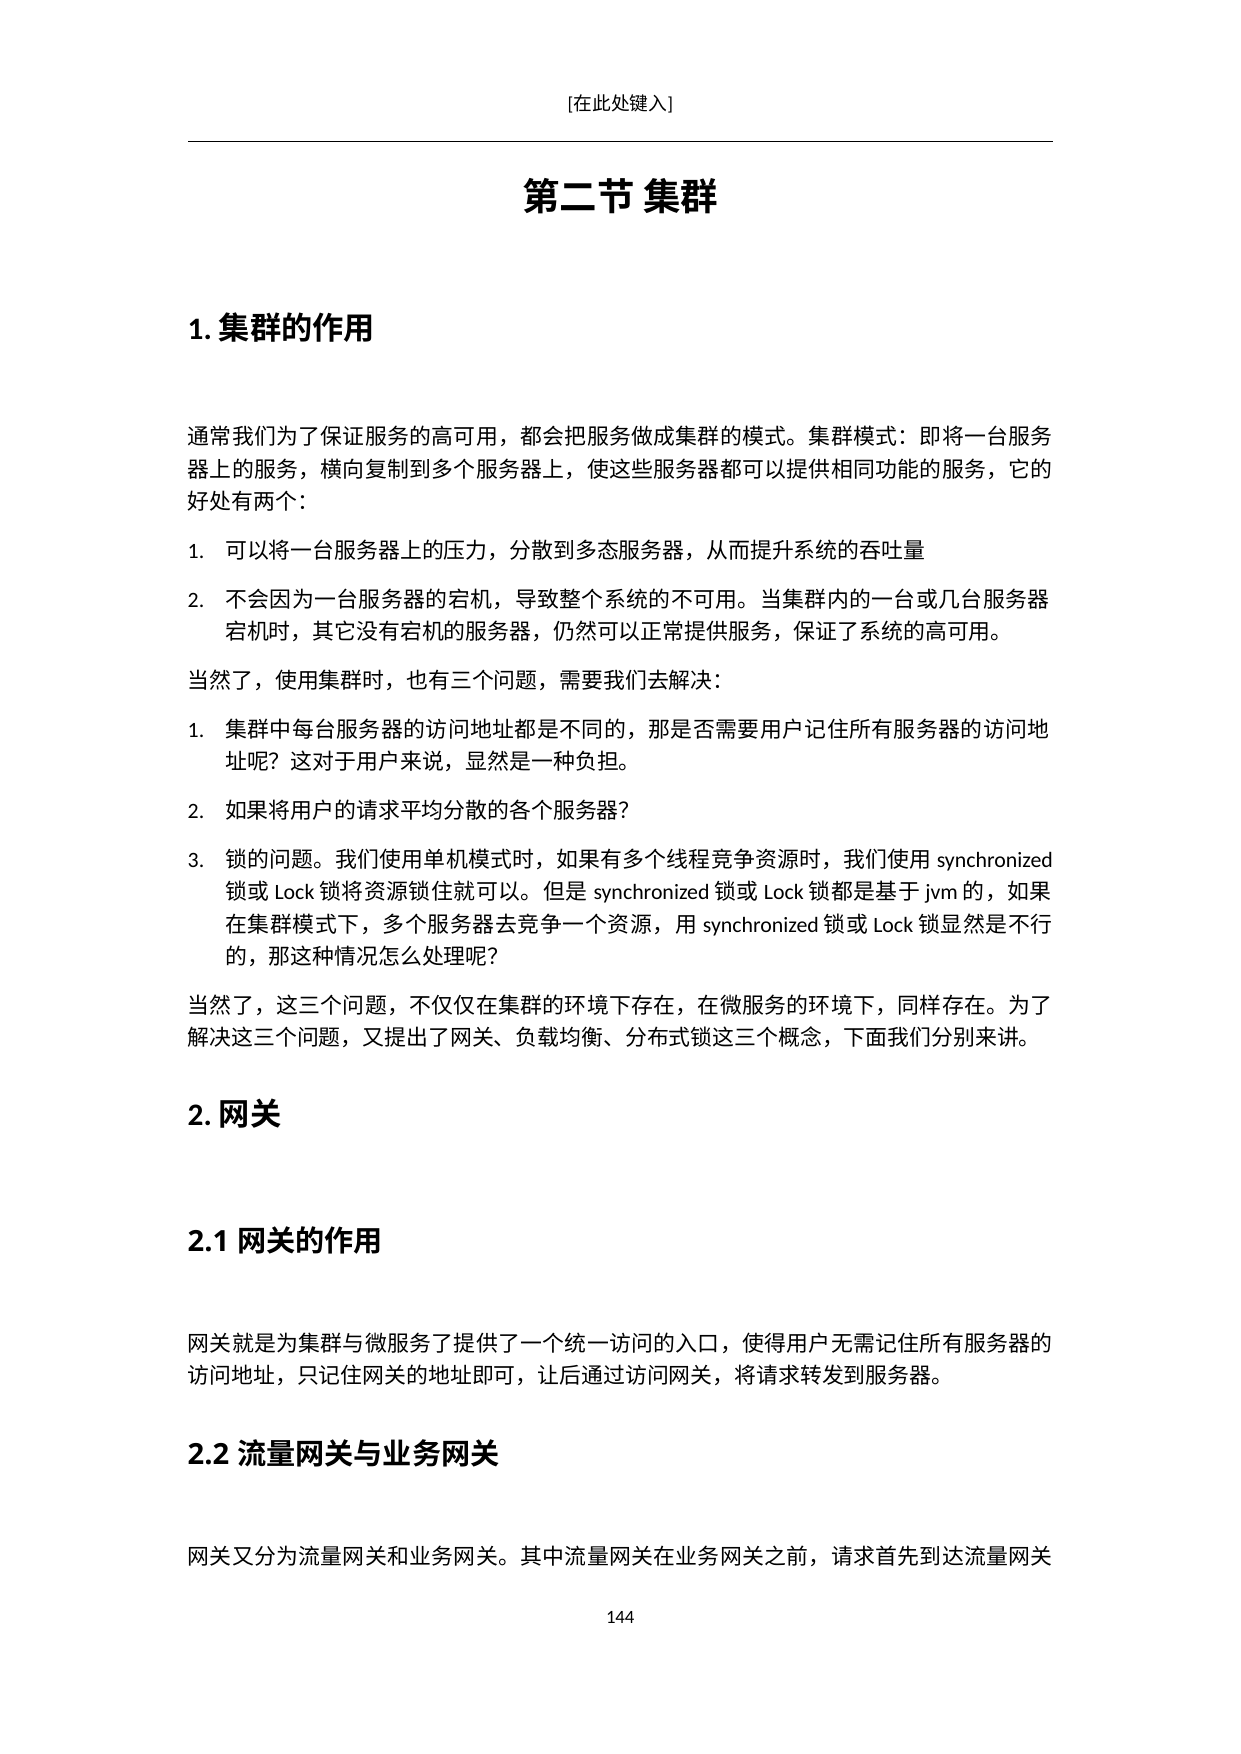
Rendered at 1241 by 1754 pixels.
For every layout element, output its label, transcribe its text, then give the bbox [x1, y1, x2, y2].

subtitle 第二节 集群 [187, 162, 1053, 227]
list 集群中每台服务器的访问地址都是不同的，那是否需要用户记住所有服务器的访问地址呢？这对于用户来说，显然是一种负担。 [187, 711, 1053, 776]
subtitle 2. 网关 [187, 1079, 1053, 1144]
list 锁的问题。我们使用单机模式时，如果有多个线程竞争资源时，我们使用synchronized锁或Lock锁将资源锁住就可以。但是synchronized锁或Lock锁都是基于jvm的，如果在集群模式下，多个服务器去竞争一个资源，用synchronized锁或Lock锁显然是不行的，那这种情况怎么处理呢？ [187, 841, 1053, 971]
text 网关就是为集群与微服务了提供了一个统一访问的入口，使得用户无需记住所有服务器的访问地址，只记住网关的地址即可，让后通过访问网关，将请求转发到服务器。 [187, 1325, 1053, 1390]
text 通常我们为了保证服务的高可用，都会把服务做成集群的模式。集群模式：即将一台服务器上的服务，横向复制到多个服务器上，使这些服务器都可以提供相同功能的服务，它的好处有两个： [187, 419, 1053, 516]
subtitle 1. 集群的作用 [187, 294, 1053, 359]
text 当然了，使用集群时，也有三个问题，需要我们去解决： [187, 662, 1053, 695]
list 如果将用户的请求平均分散的各个服务器？ [187, 792, 1053, 825]
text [187, 1538, 1053, 1571]
subtitle 2.2 流量网关与业务网关 [187, 1419, 1053, 1484]
text 当然了，这三个问题，不仅仅在集群的环境下存在，在微服务的环境下，同样存在。为了解决这三个问题，又提出了网关、负载均衡、分布式锁这三个概念，下面我们分别来讲。 [187, 987, 1053, 1052]
list 可以将一台服务器上的压力，分散到多态服务器，从而提升系统的吞吐量 [187, 532, 1053, 565]
list 不会因为一台服务器的宕机，导致整个系统的不可用。当集群内的一台或几台服务器宕机时，其它没有宕机的服务器，仍然可以正常提供服务，保证了系统的高可用。 [187, 581, 1053, 646]
subtitle 2.1 网关的作用 [187, 1207, 1053, 1272]
